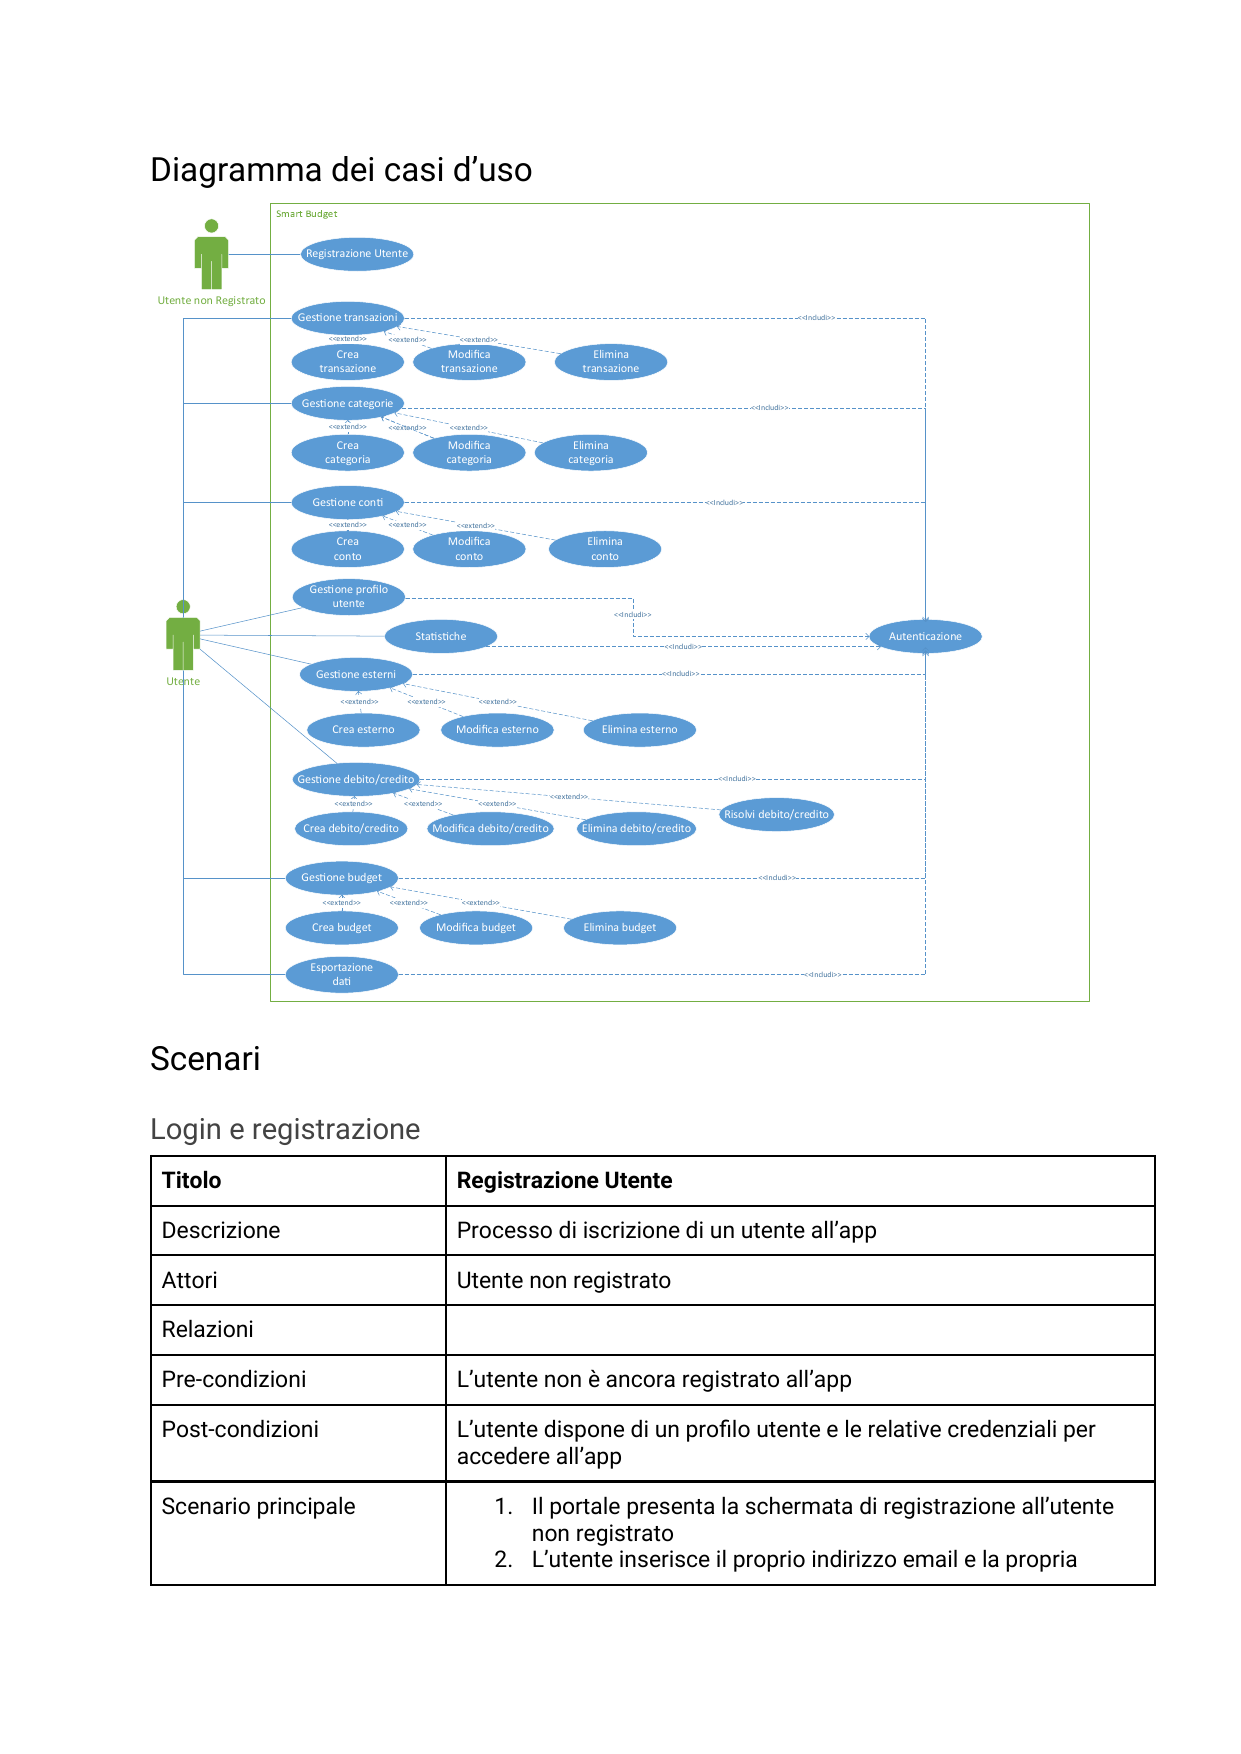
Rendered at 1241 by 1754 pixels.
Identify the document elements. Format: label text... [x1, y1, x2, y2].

subtitle Login e registrazione [150, 1112, 1090, 1146]
table_cell Processo di iscrizione di un utente all’app [447, 1207, 1154, 1254]
table_cell Scenario principale [152, 1483, 445, 1584]
table_cell Post-condizioni [152, 1406, 445, 1480]
subtitle Diagramma dei casi d’uso [150, 150, 1090, 189]
subtitle Scenari [150, 1040, 1090, 1079]
table_cell Attori [152, 1256, 445, 1304]
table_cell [447, 1483, 1154, 1584]
table_cell Utente non registrato [447, 1256, 1154, 1304]
table_cell Relazioni [152, 1306, 445, 1354]
table_cell L’utente dispone di un profilo utente e le relative credenziali per accedere all’app [447, 1406, 1154, 1480]
table_cell [447, 1306, 1154, 1354]
table_header Registrazione Utente [447, 1157, 1154, 1204]
table_cell Pre-condizioni [152, 1356, 445, 1404]
table_header Titolo [152, 1157, 445, 1204]
table_cell Descrizione [152, 1207, 445, 1254]
table_cell L’utente non è ancora registrato all’app [447, 1356, 1154, 1404]
